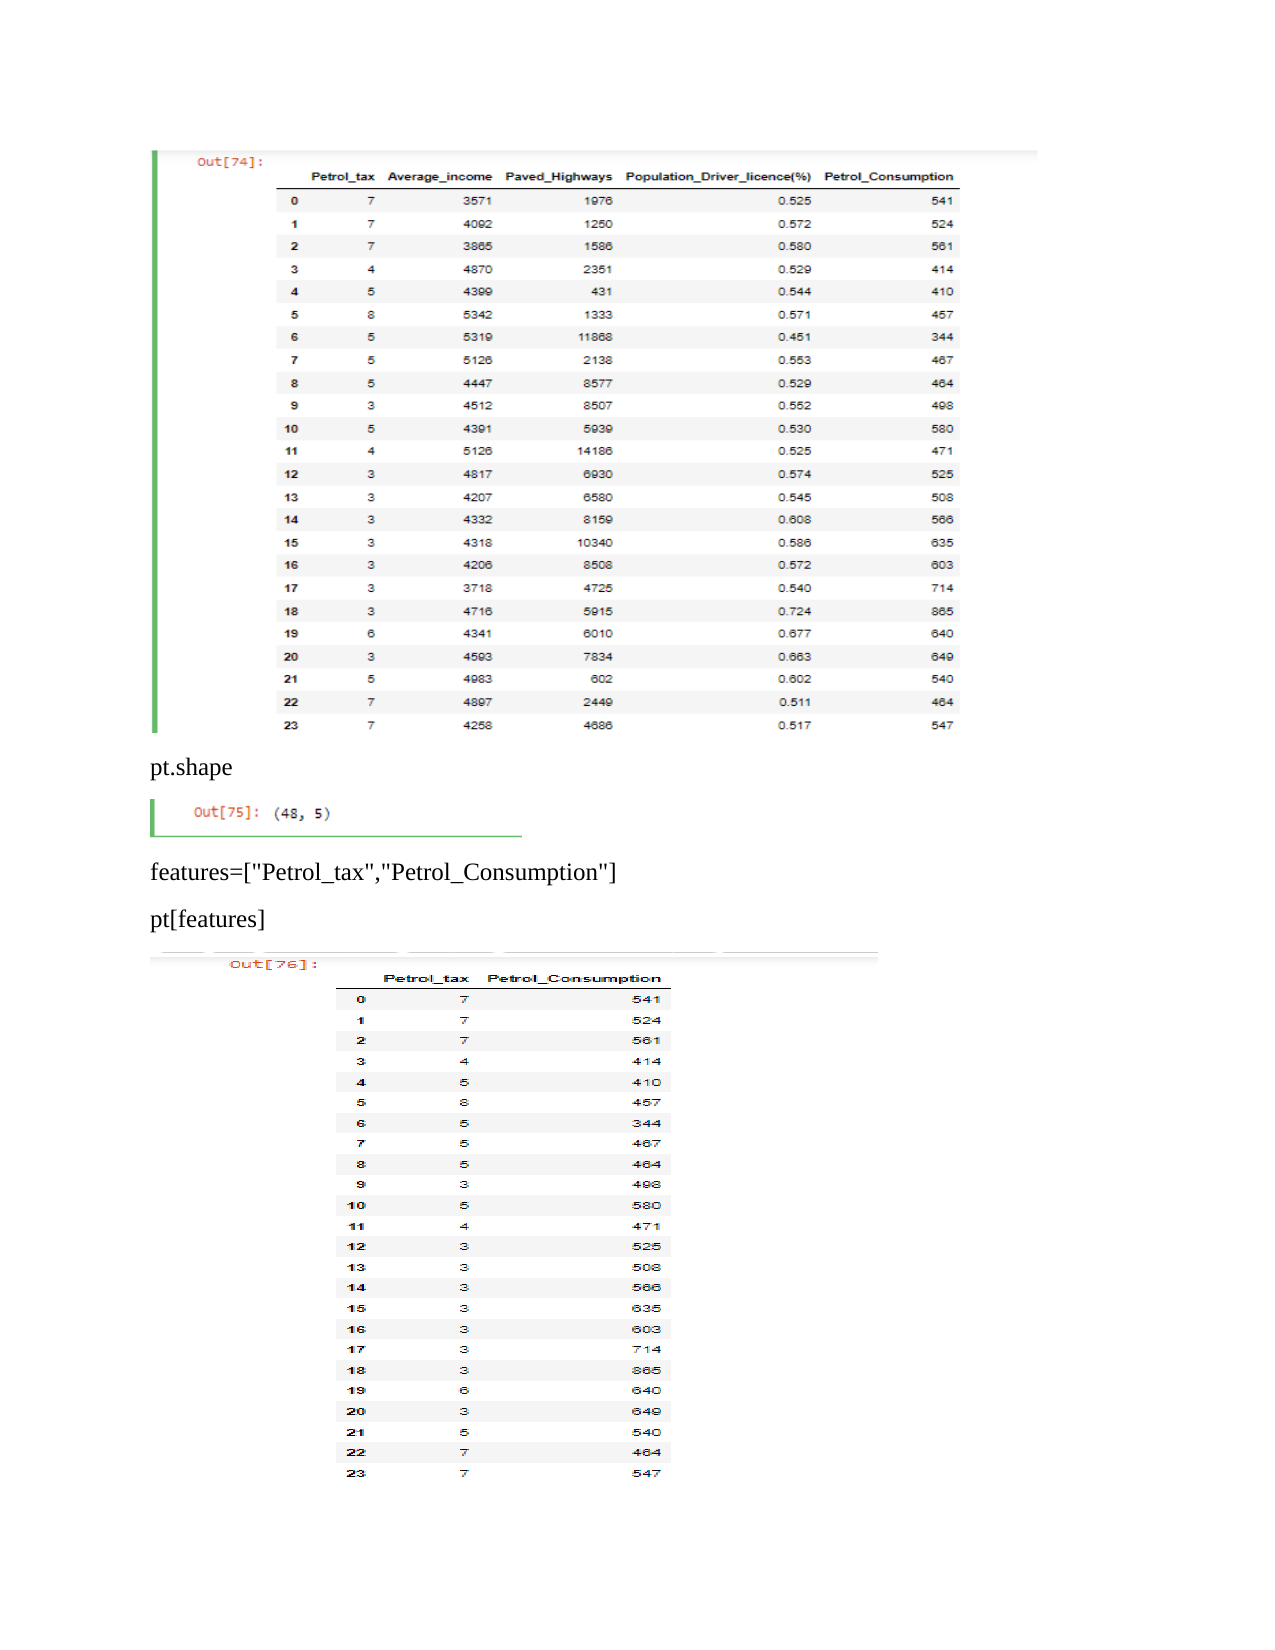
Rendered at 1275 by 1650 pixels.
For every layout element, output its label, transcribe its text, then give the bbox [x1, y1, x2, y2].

text pt.shape [150, 752, 1125, 780]
text pt[features] [150, 904, 1125, 933]
text features=["Petrol_tax","Petrol_Consumption"] [150, 857, 1125, 885]
picture [150, 150, 1038, 733]
picture [150, 952, 879, 1481]
picture [150, 799, 522, 838]
